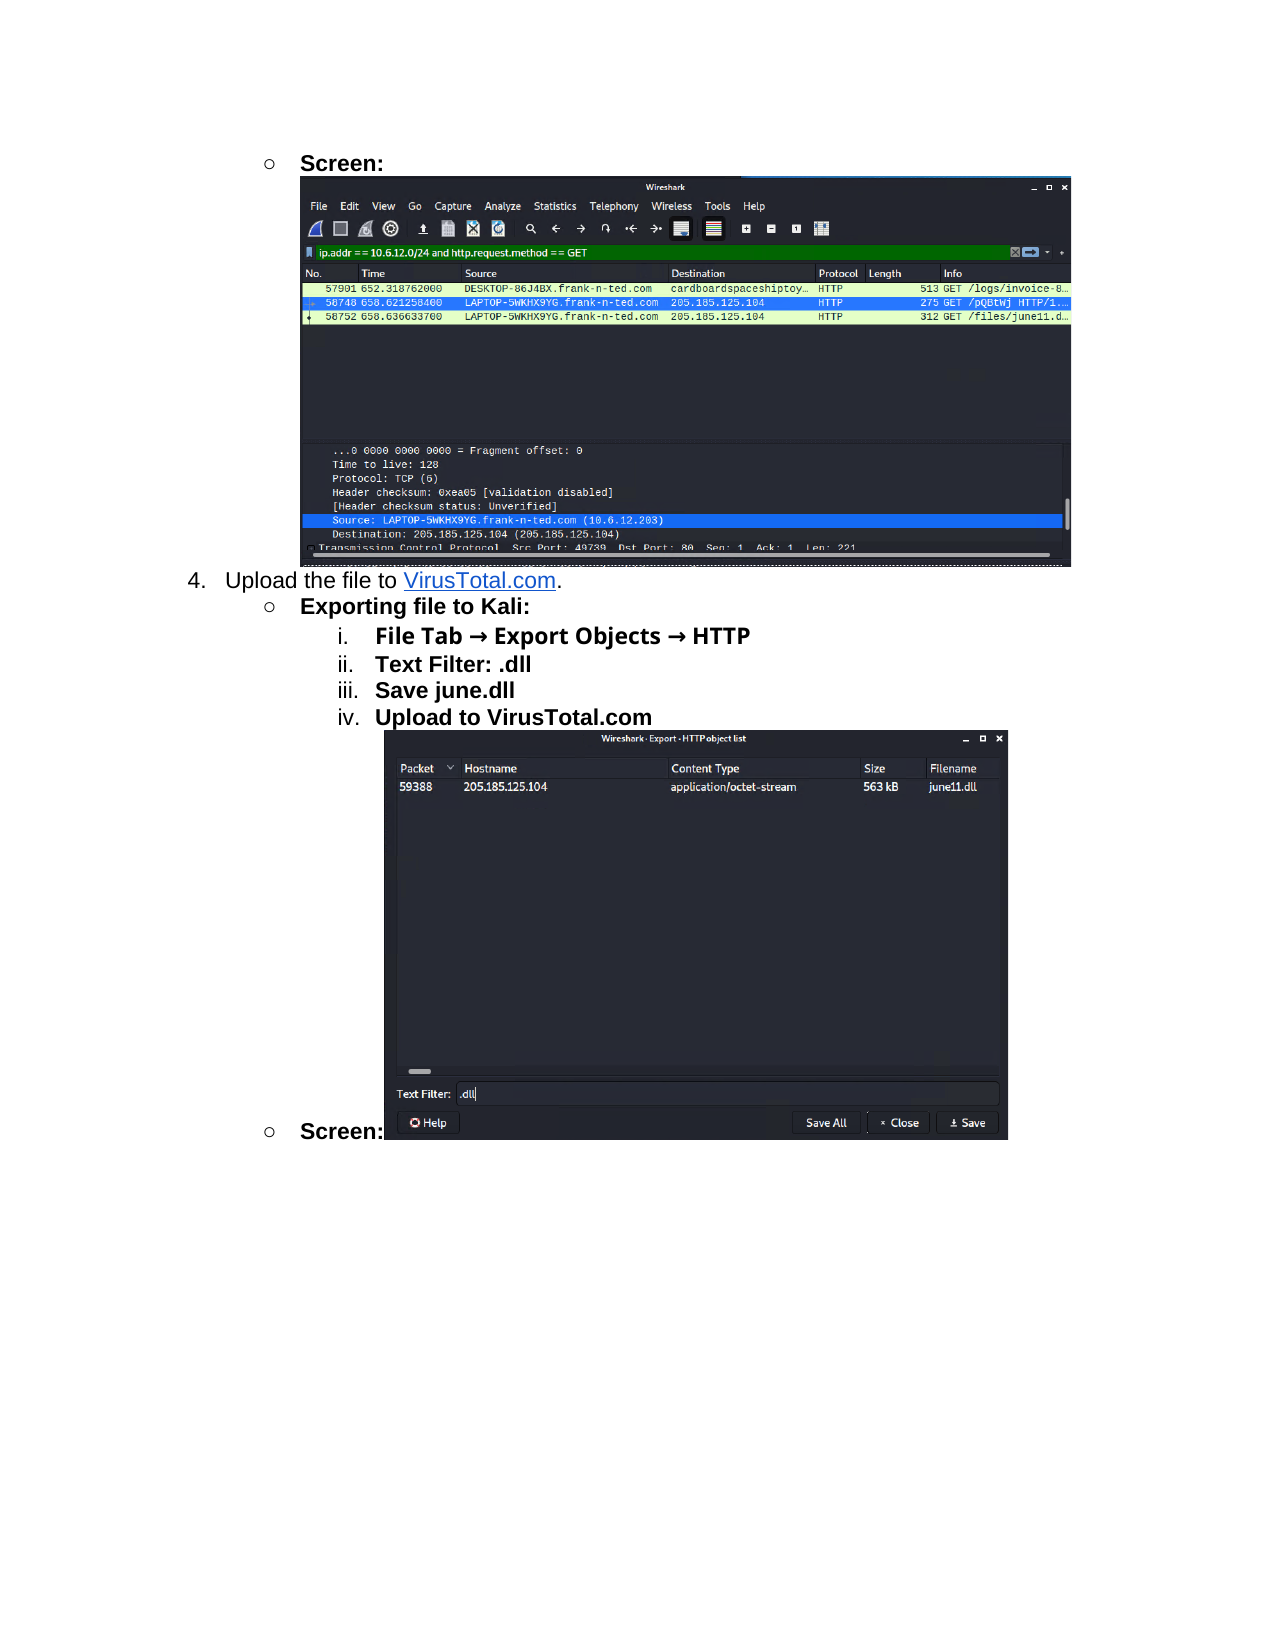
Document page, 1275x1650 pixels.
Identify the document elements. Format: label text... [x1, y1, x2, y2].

list Exporting file to Kali: [262, 593, 1125, 619]
picture [300, 176, 1072, 567]
list Upload the file to VirusTotal.com. [187, 567, 1125, 593]
list Text Filter: .dll [337, 651, 1125, 677]
picture [384, 730, 1009, 1140]
list Upload to VirusTotal.com [337, 703, 1125, 730]
list File Tab → Export Objects → HTTP [337, 619, 1125, 651]
list Save june.dll [337, 677, 1125, 703]
